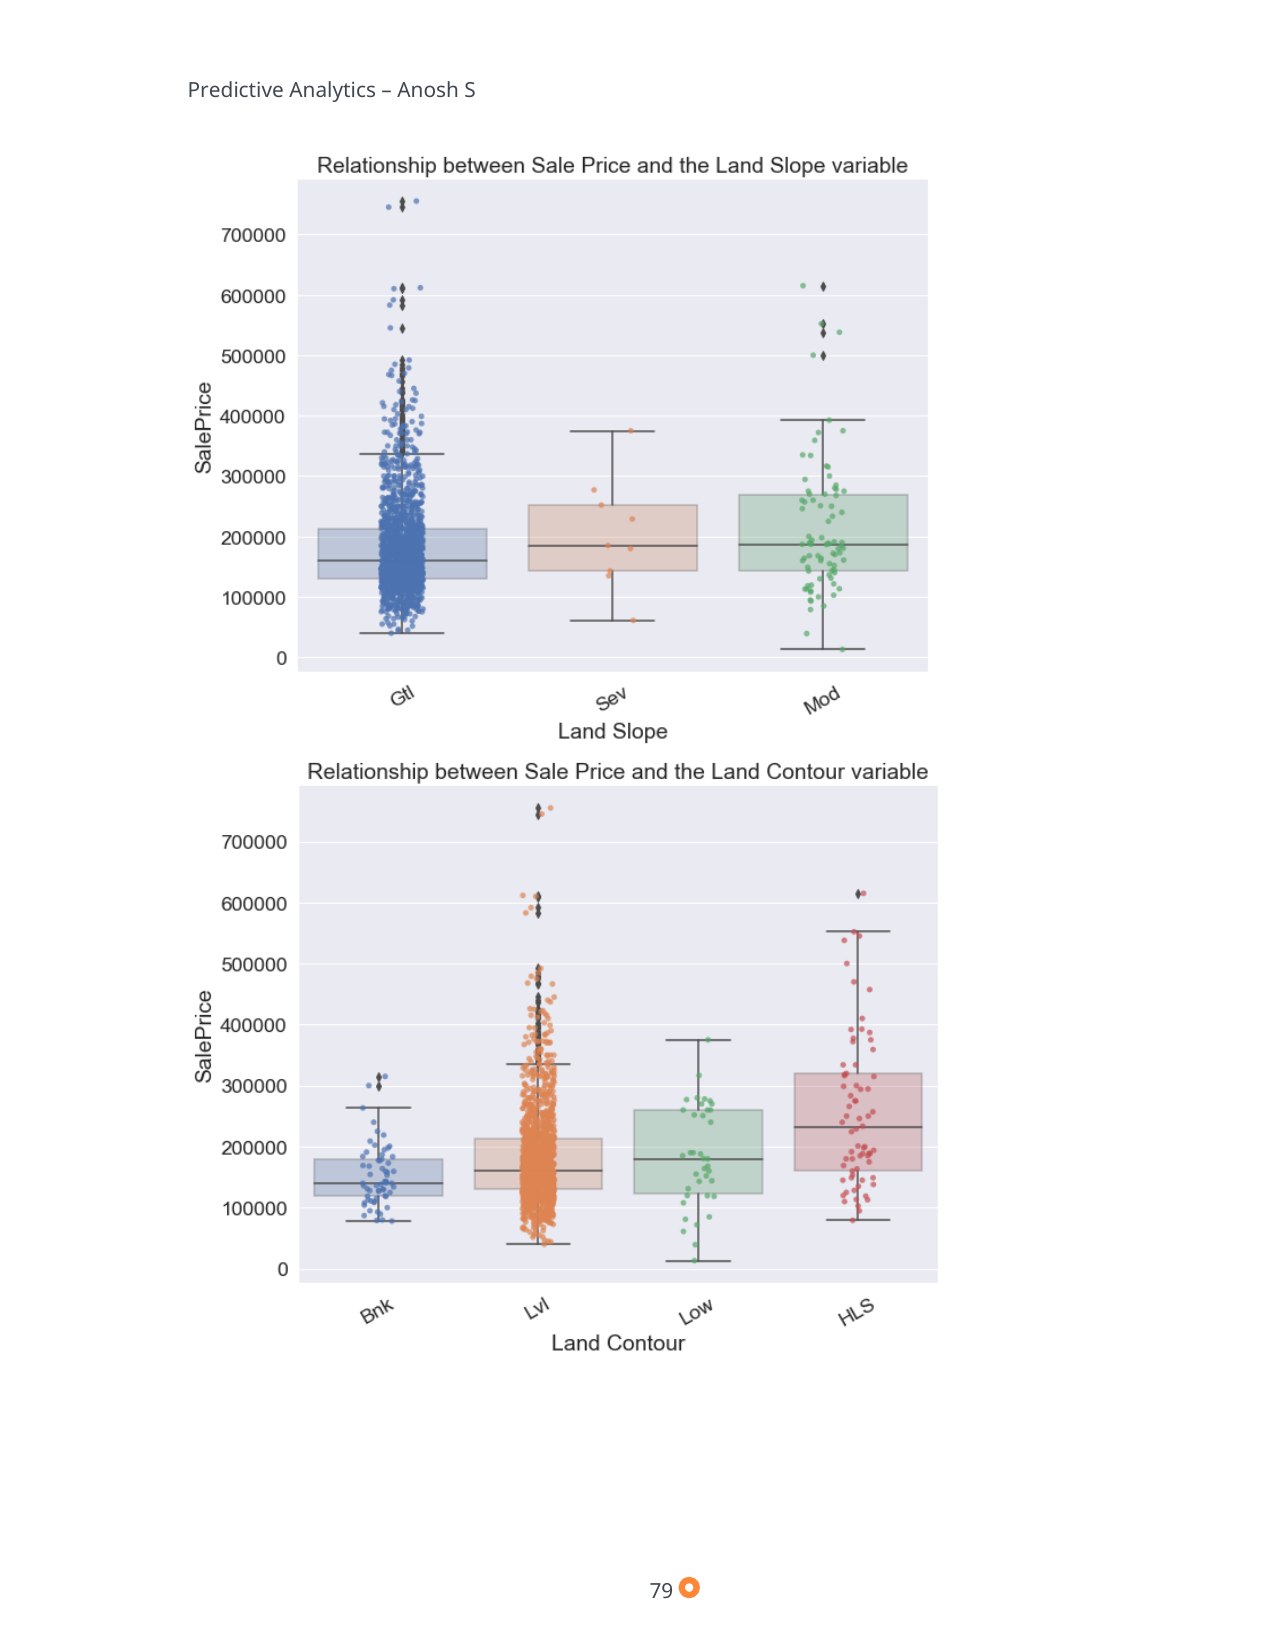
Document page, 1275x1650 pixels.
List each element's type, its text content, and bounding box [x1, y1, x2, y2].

picture [187, 755, 946, 1362]
picture [187, 150, 936, 750]
